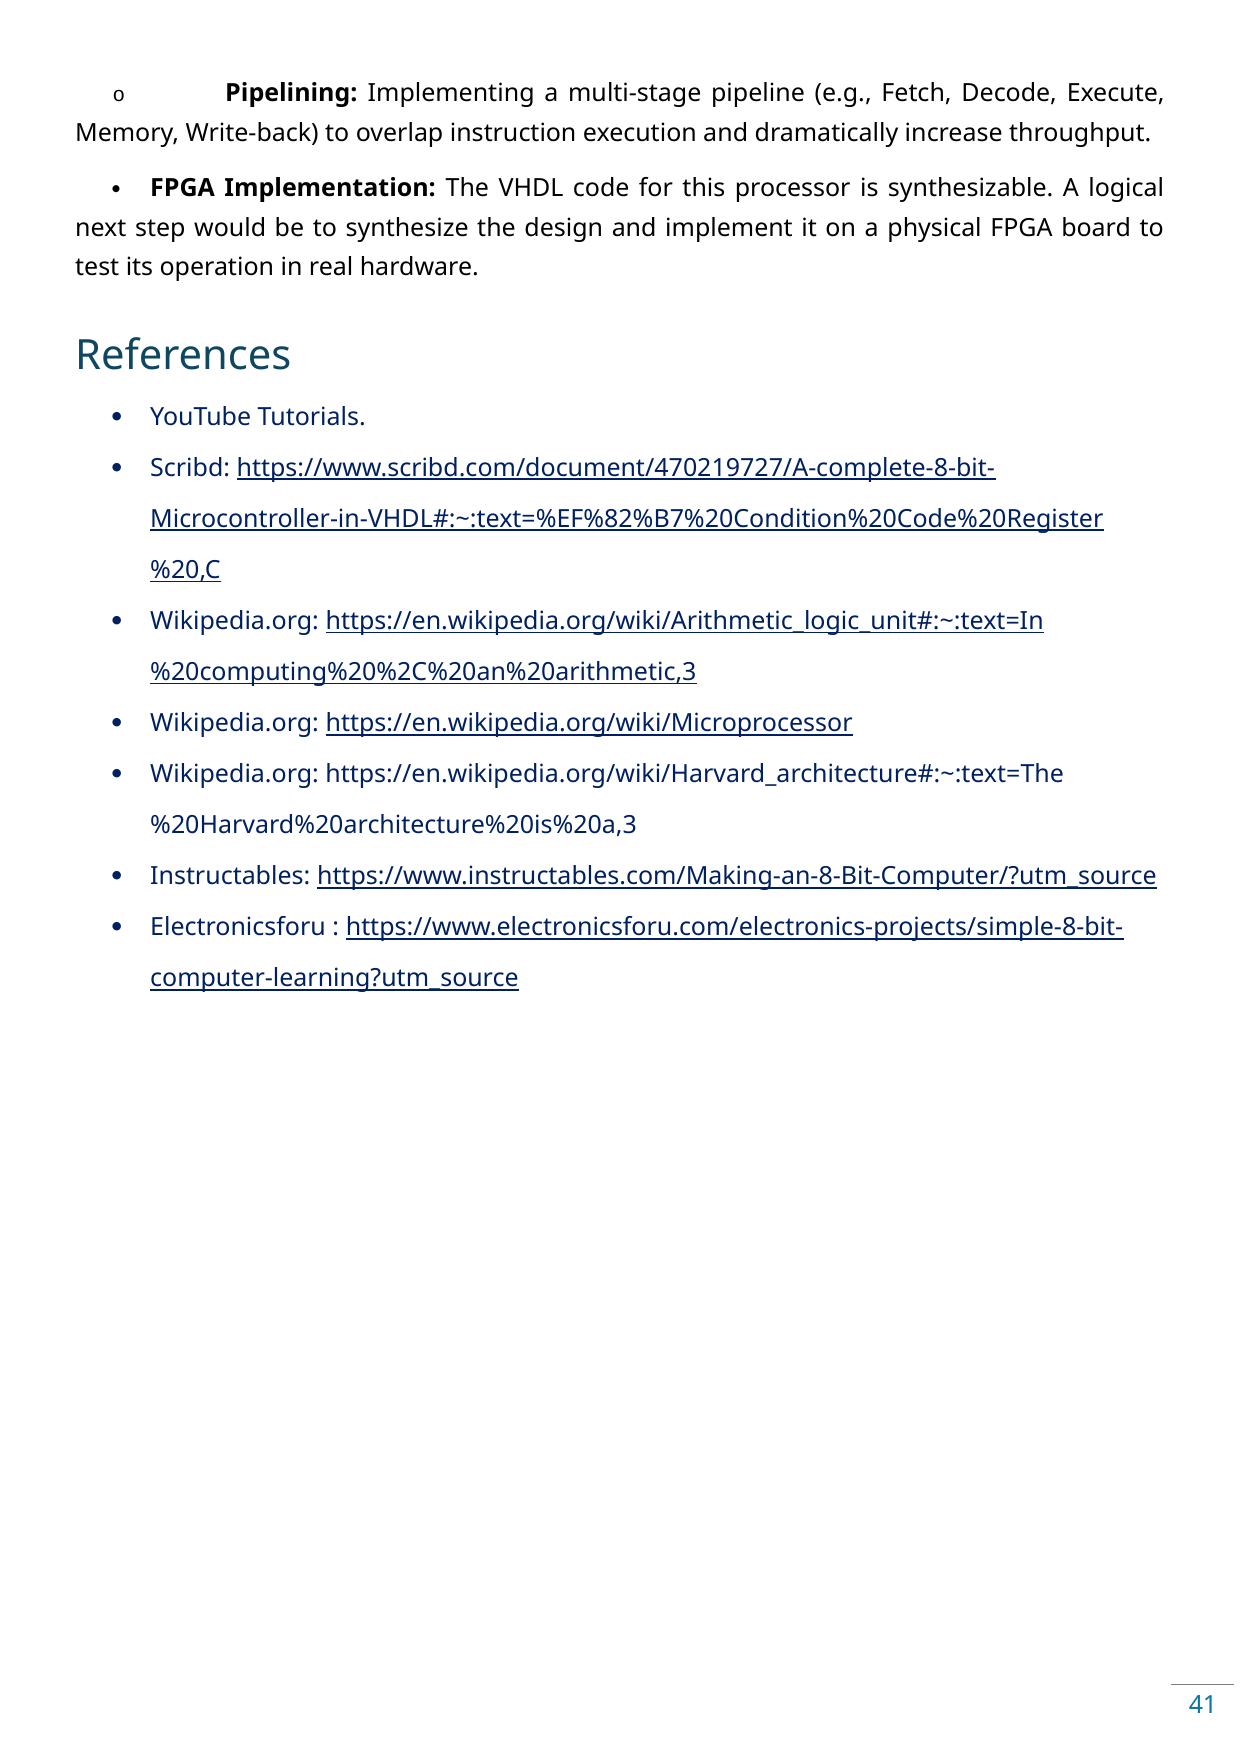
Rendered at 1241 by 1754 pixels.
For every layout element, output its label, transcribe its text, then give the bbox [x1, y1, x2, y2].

list Scribd: https://www.scribd.com/document/470219727/A-complete-8-bit-Microcontroller-in-VHDL#:~:text=%EF%82%B7%20Condition%20Code%20Register%20,C [112, 449, 1165, 586]
list YouTube Tutorials. [112, 398, 1165, 433]
list Wikipedia.org: https://en.wikipedia.org/wiki/Arithmetic_logic_unit#:~:text=In%20computing%20%2C%20an%20arithmetic,3 [112, 603, 1165, 688]
subtitle References [75, 325, 1165, 382]
list Wikipedia.org: https://en.wikipedia.org/wiki/Microprocessor [112, 705, 1165, 739]
list Pipelining: Implementing a multi-stage pipeline (e.g., Fetch, Decode, Execute, Memory, Write-back) to overlap instruction execution and dramatically increase throughput. [75, 75, 1165, 148]
list Instructables: https://www.instructables.com/Making-an-8-Bit-Computer/?utm_source [112, 858, 1165, 892]
list Wikipedia.org: https://en.wikipedia.org/wiki/Harvard_architecture#:~:text=The%20Harvard%20architecture%20is%20a,3 [112, 756, 1165, 841]
list FPGA Implementation: The VHDL code for this processor is synthesizable. A logical next step would be to synthesize the design and implement it on a physical FPGA board to test its operation in real hardware. [75, 170, 1165, 282]
list Electronicsforu : https://www.electronicsforu.com/electronics-projects/simple-8-bit-computer-learning?utm_source [112, 909, 1165, 994]
